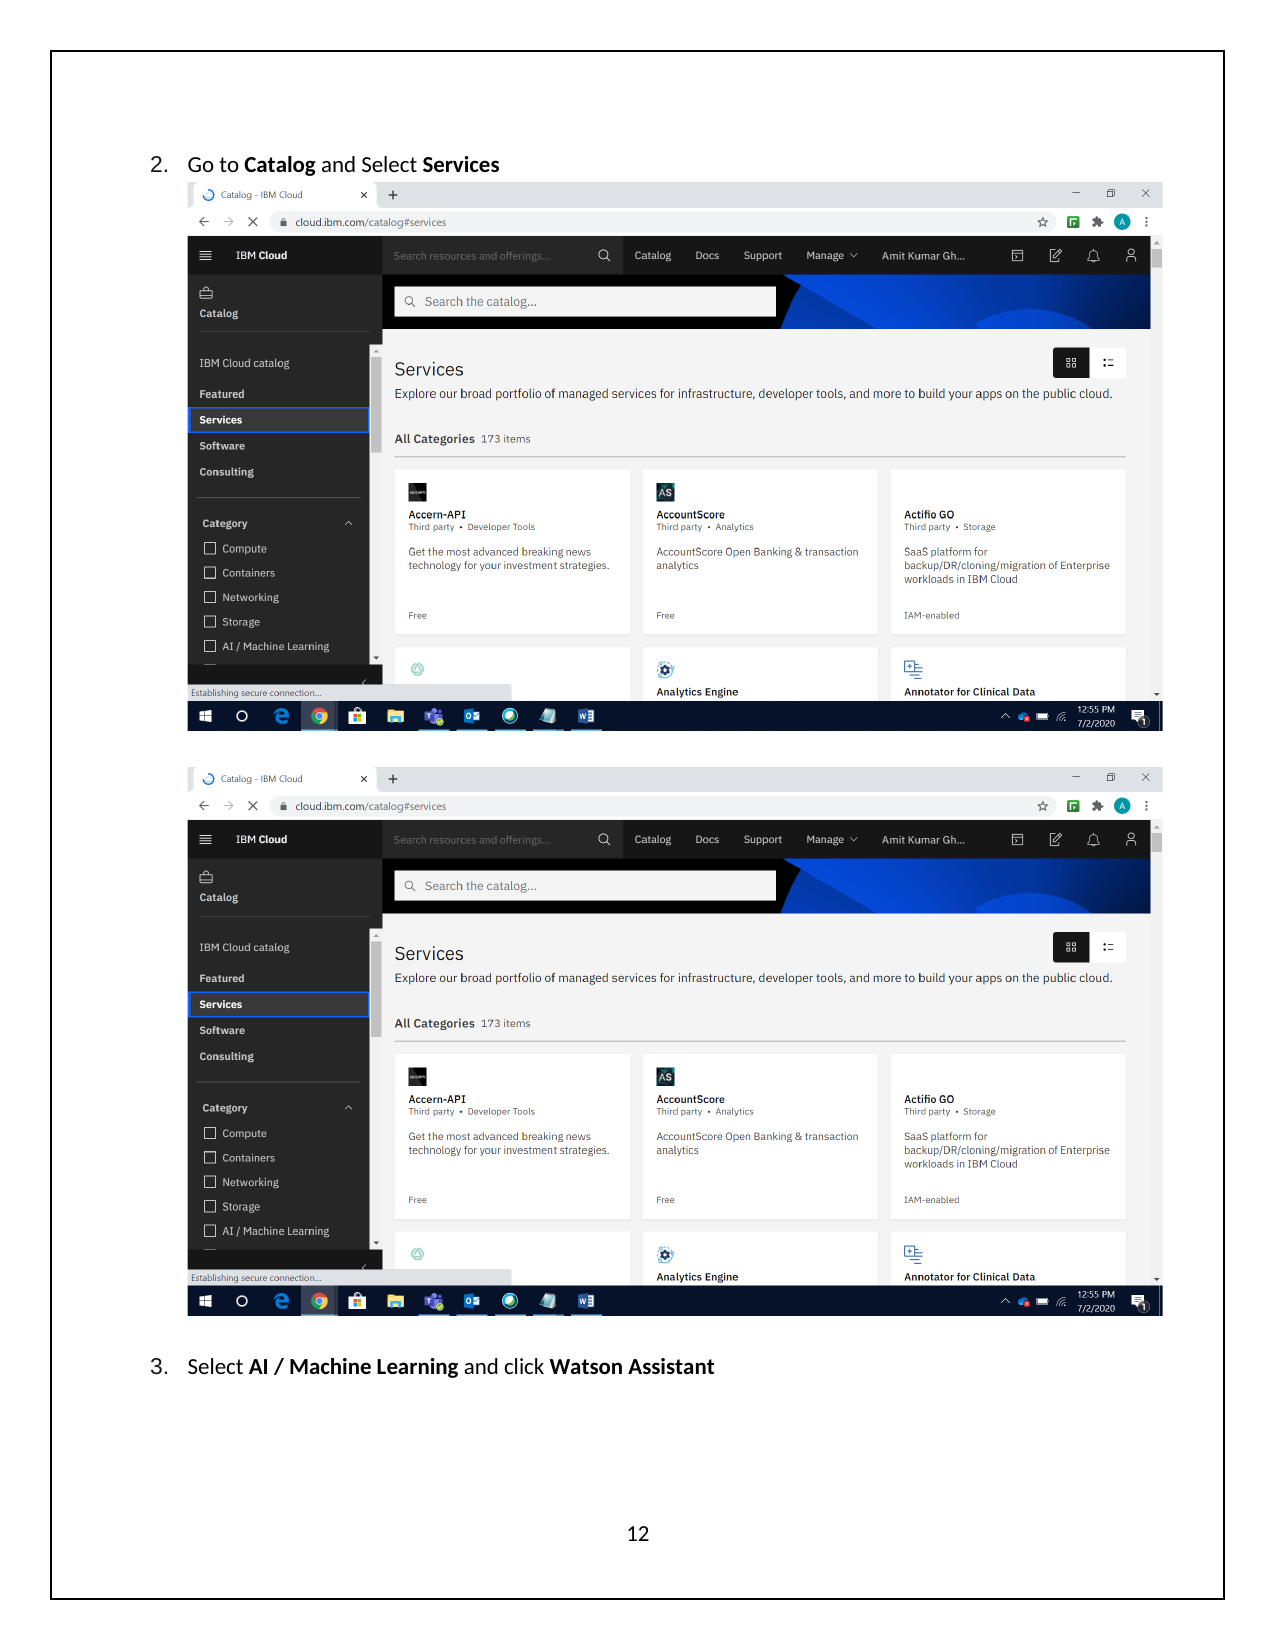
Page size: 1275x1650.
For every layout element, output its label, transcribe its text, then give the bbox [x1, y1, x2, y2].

picture [187, 182, 1163, 731]
list Select AI / Machine Learning and click Watson Assistant [150, 1352, 1162, 1380]
picture [187, 767, 1163, 1316]
